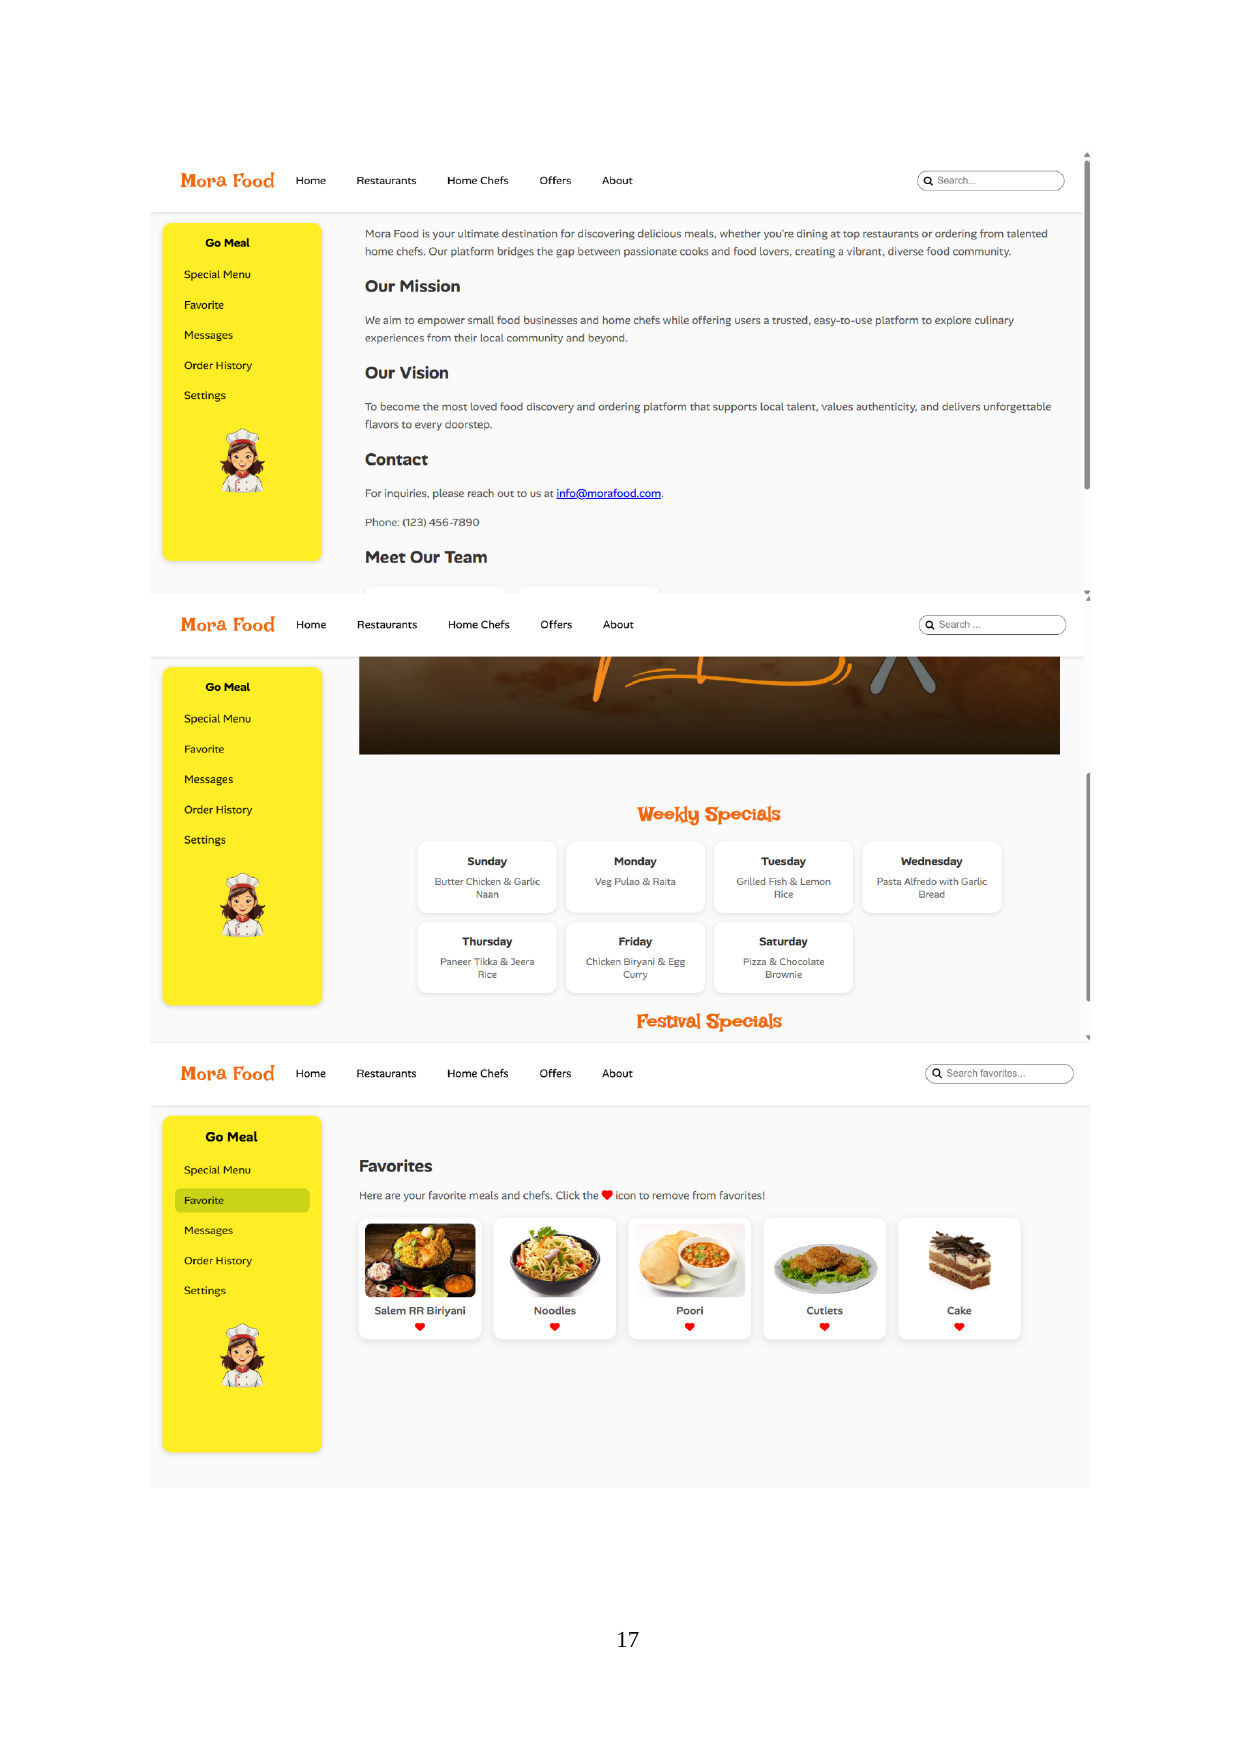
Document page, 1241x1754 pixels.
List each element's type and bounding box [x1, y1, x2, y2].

picture [150, 150, 1091, 1488]
